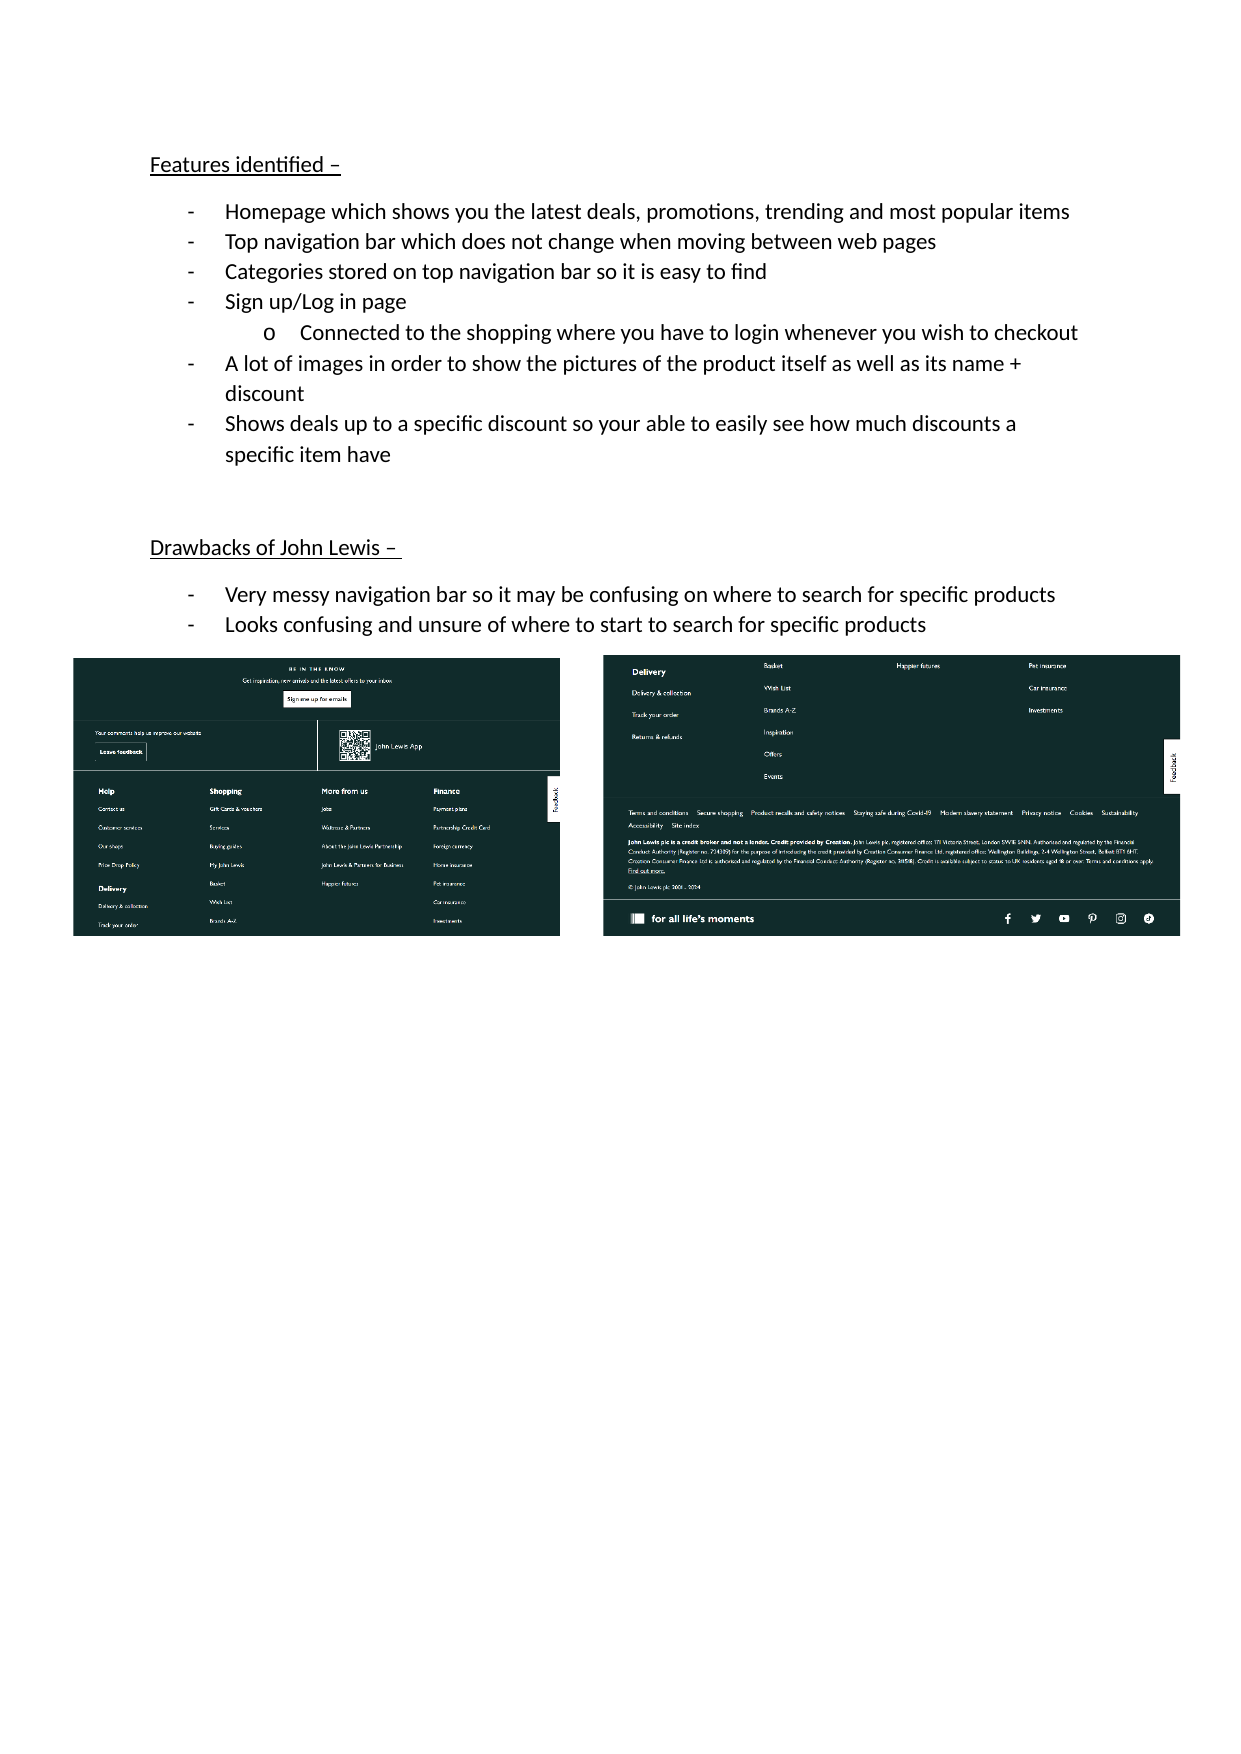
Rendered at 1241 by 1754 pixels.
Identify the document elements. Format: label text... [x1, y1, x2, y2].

list Very messy navigation bar so it may be confusing on where to search for specific products [187, 580, 1090, 608]
list Top navigation bar which does not change when moving between web pages [187, 227, 1090, 255]
list Shows deals up to a specific discount so your able to easily see how much discounts a specific item have [187, 409, 1090, 468]
list A lot of images in order to show the pictures of the product itself as well as its name + discount [187, 349, 1090, 407]
picture [73, 658, 560, 936]
list Categories stored on top navigation bar so it is easy to find [187, 257, 1090, 285]
text Drawbacks of John Lewis – [150, 533, 1090, 562]
list Homepage which shows you the latest deals, promotions, trending and most popular items [187, 197, 1090, 225]
list Connected to the shopping where you have to login whenever you wish to checkout [262, 318, 1090, 347]
picture [603, 655, 1181, 936]
list Sign up/Log in page [187, 287, 1090, 316]
list Looks confusing and unsure of where to start to search for specific products [187, 611, 1090, 639]
text Features identified – [150, 150, 1090, 178]
